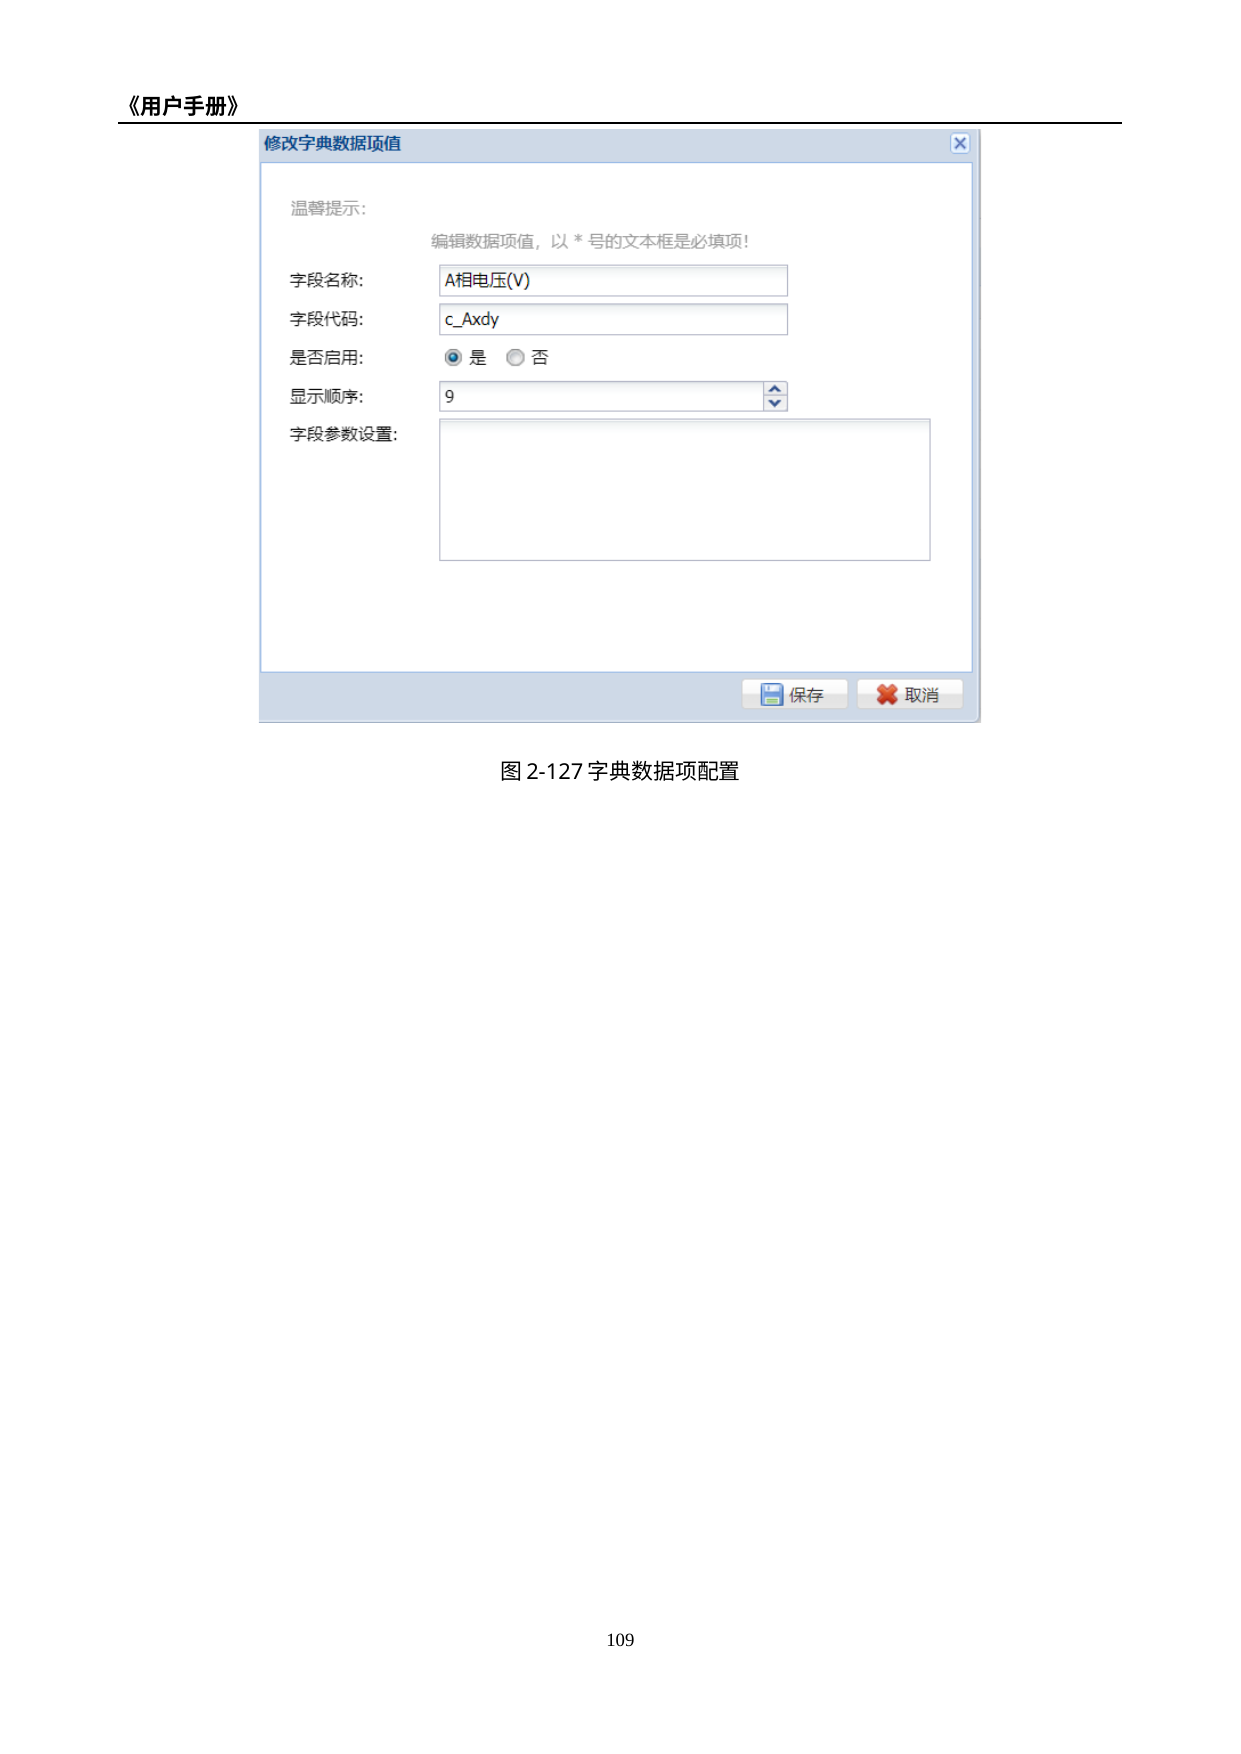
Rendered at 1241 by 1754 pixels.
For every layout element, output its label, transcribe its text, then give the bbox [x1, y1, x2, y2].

picture [258, 129, 982, 723]
text 图2-127字典数据项配置 [118, 753, 1122, 787]
